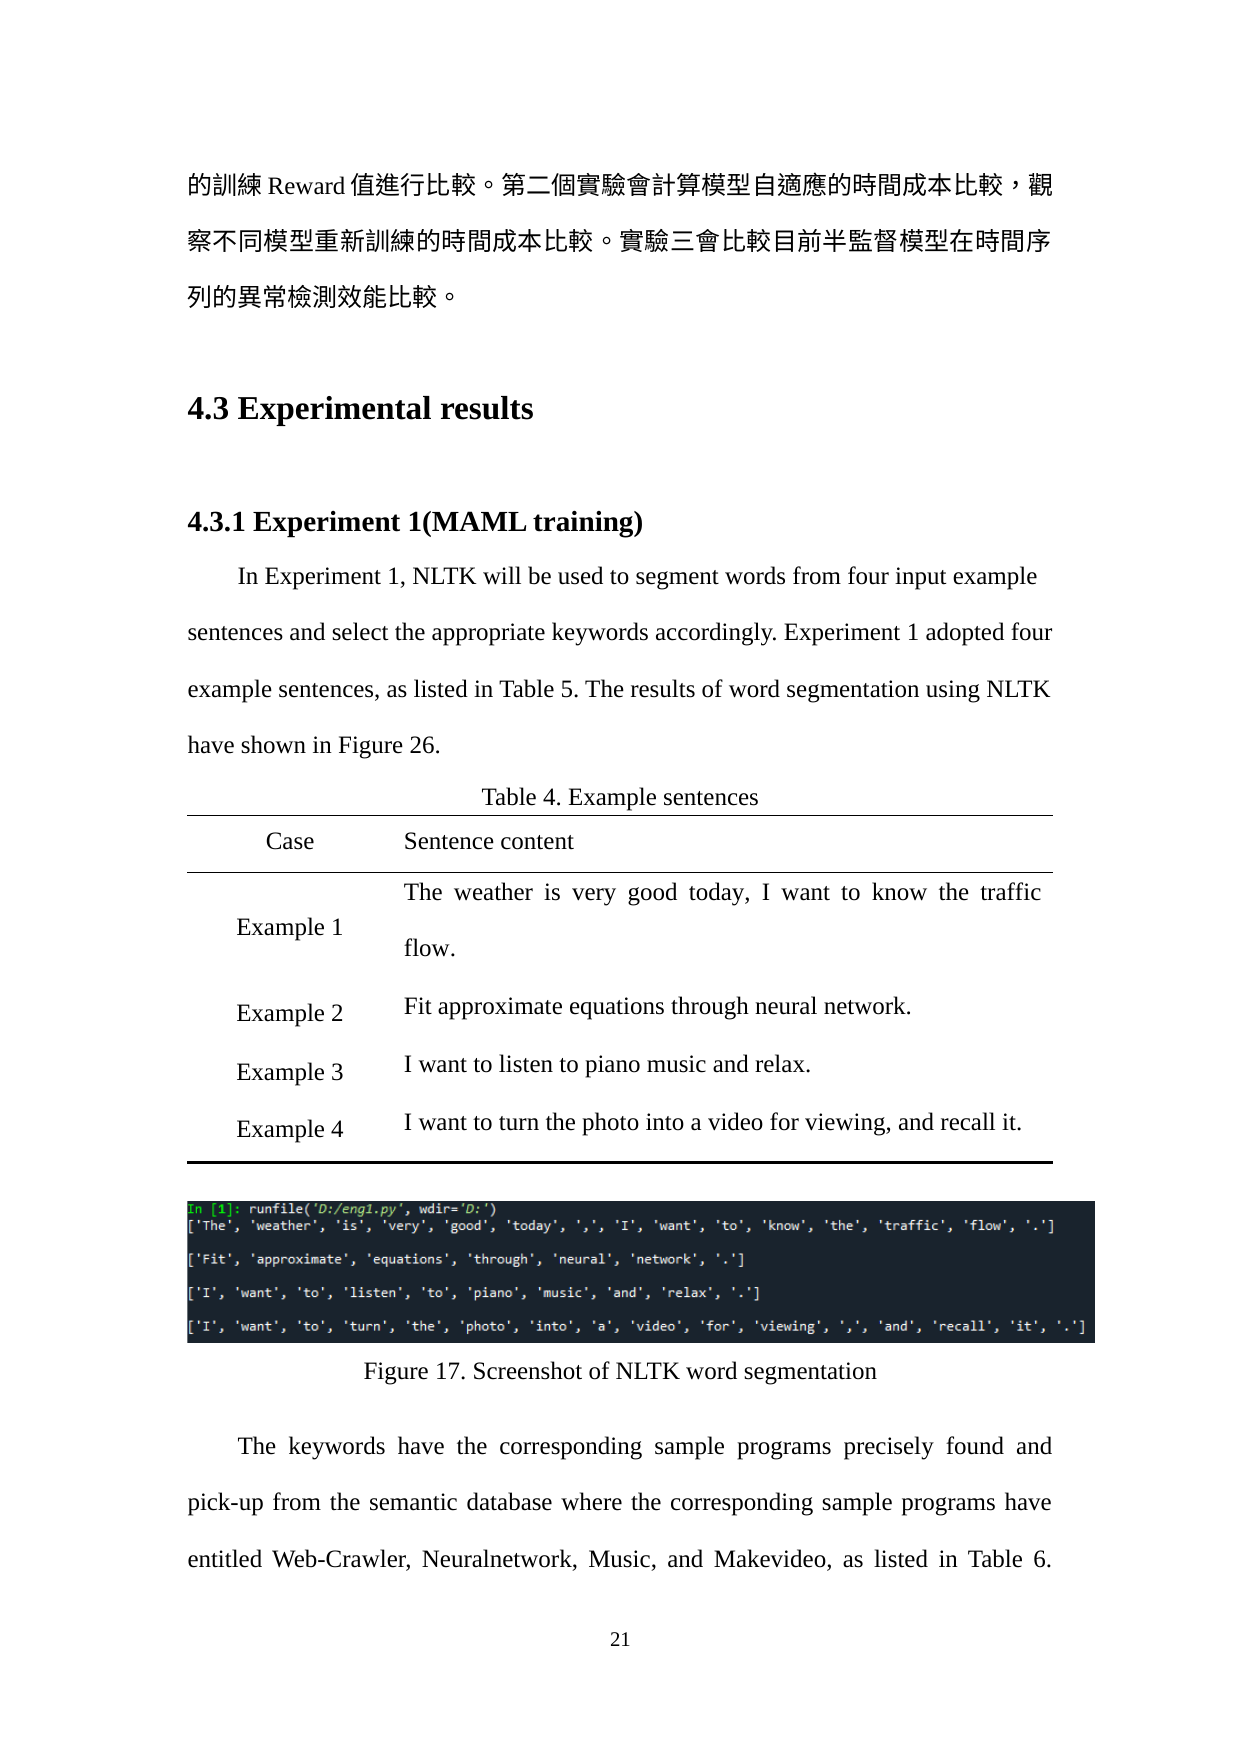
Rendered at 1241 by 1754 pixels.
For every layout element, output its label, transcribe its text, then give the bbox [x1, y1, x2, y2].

text Table 4. Example sentences [187, 777, 1053, 815]
table_cell The weather is very good today, I want to know the traffic flow. [393, 873, 1053, 987]
text 4.3.1 Experiment 1(MAML training) [187, 503, 1053, 540]
table_header Case [187, 816, 392, 872]
table_cell I want to listen to piano music and relax. [393, 1045, 1053, 1103]
table_header Sentence content [393, 816, 1053, 872]
table_cell Example 1 [187, 873, 392, 987]
table_cell Example 3 [187, 1045, 392, 1103]
subtitle 4.3 Experimental results [187, 370, 1053, 445]
table_cell Example 4 [187, 1103, 392, 1161]
text In Experiment 1, NLTK will be used to segment words from four input example sentences and select the appropriate keywords accordingly. Experiment 1 adopted four example sentences, as listed in Table 5. The results of word segmentation using NLTK have shown in Figure 26. [187, 557, 1053, 763]
table_cell I want to turn the photo into a video for viewing, and recall it. [393, 1103, 1053, 1161]
table_cell Fit approximate equations through neural network. [393, 987, 1053, 1045]
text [187, 164, 1053, 314]
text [187, 1427, 1053, 1577]
text Figure 17. Screenshot of NLTK word segmentation [187, 1352, 1053, 1389]
table_cell Example 2 [187, 987, 392, 1045]
picture [187, 1201, 1095, 1343]
